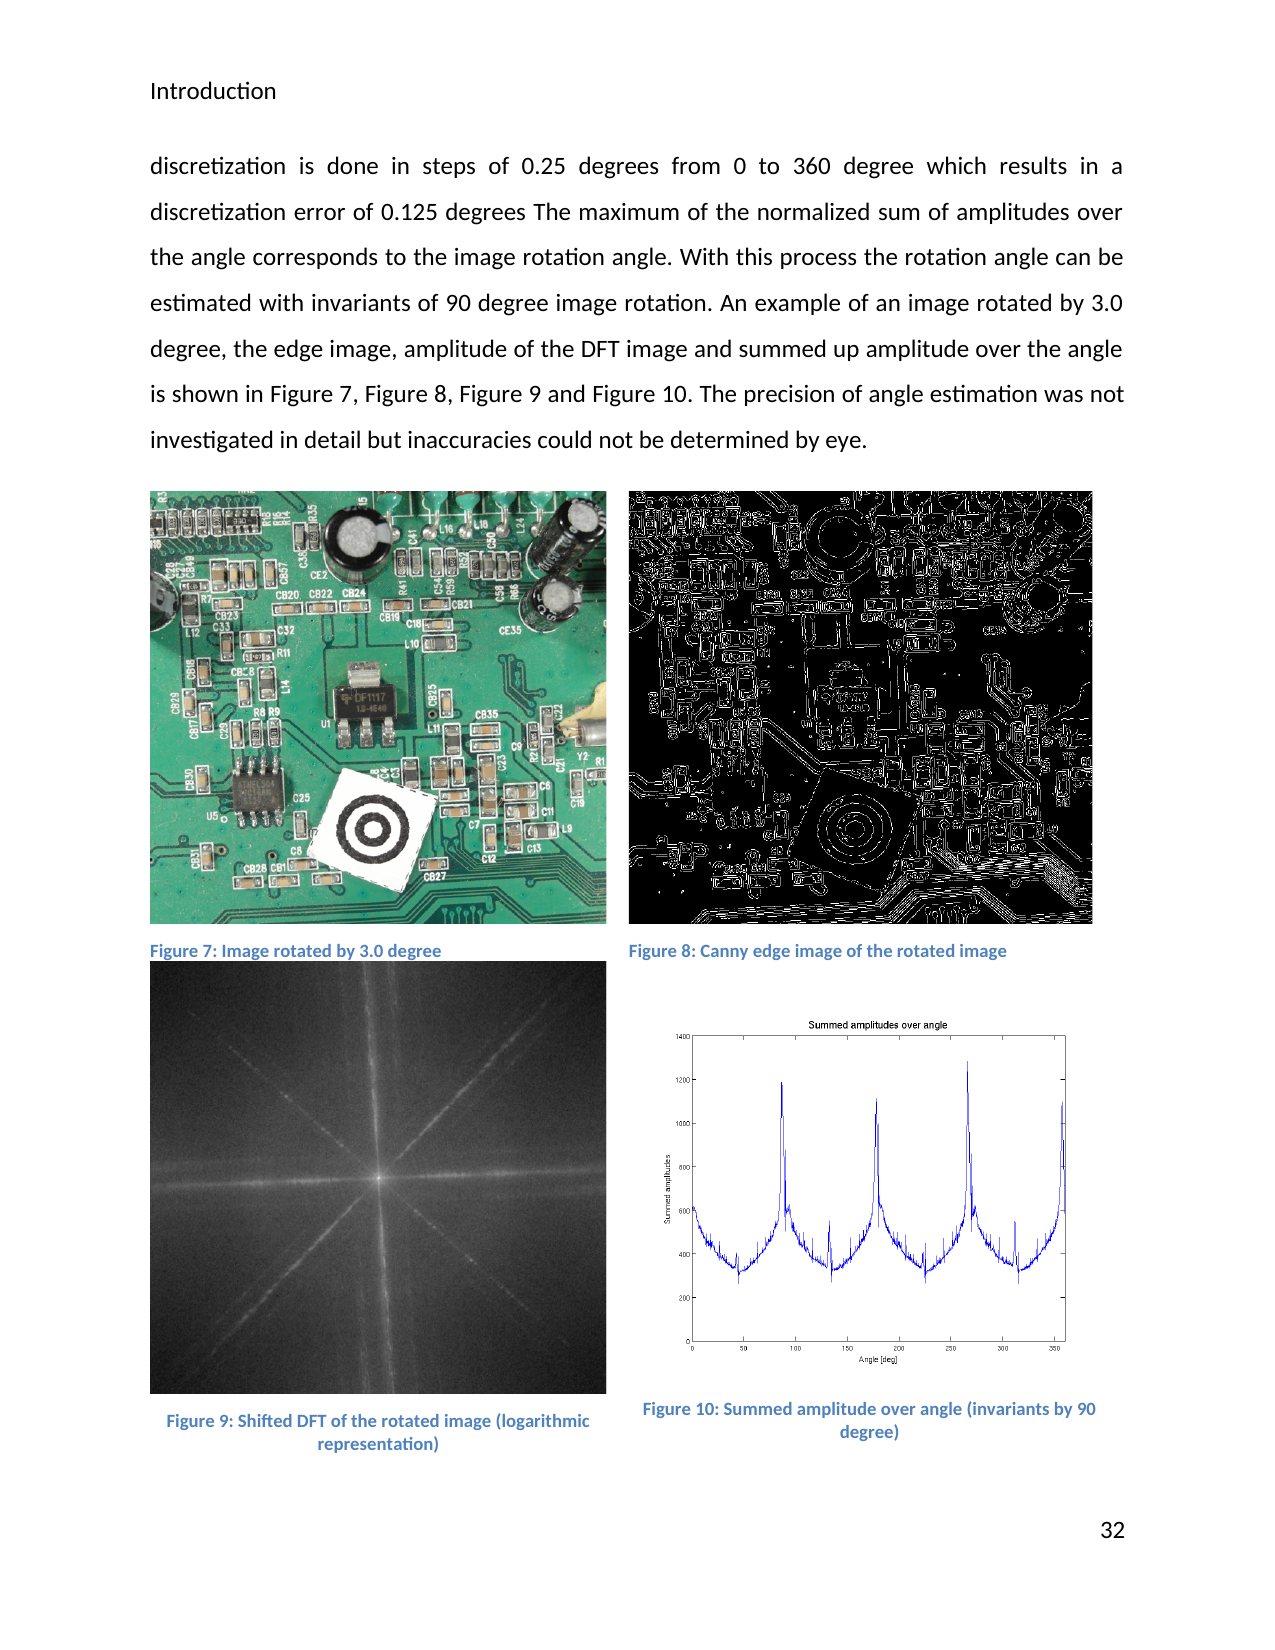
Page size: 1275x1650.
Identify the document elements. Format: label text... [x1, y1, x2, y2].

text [150, 150, 1125, 455]
picture [150, 491, 607, 924]
picture [150, 961, 607, 1394]
picture [628, 491, 1093, 924]
picture [629, 1007, 1110, 1382]
